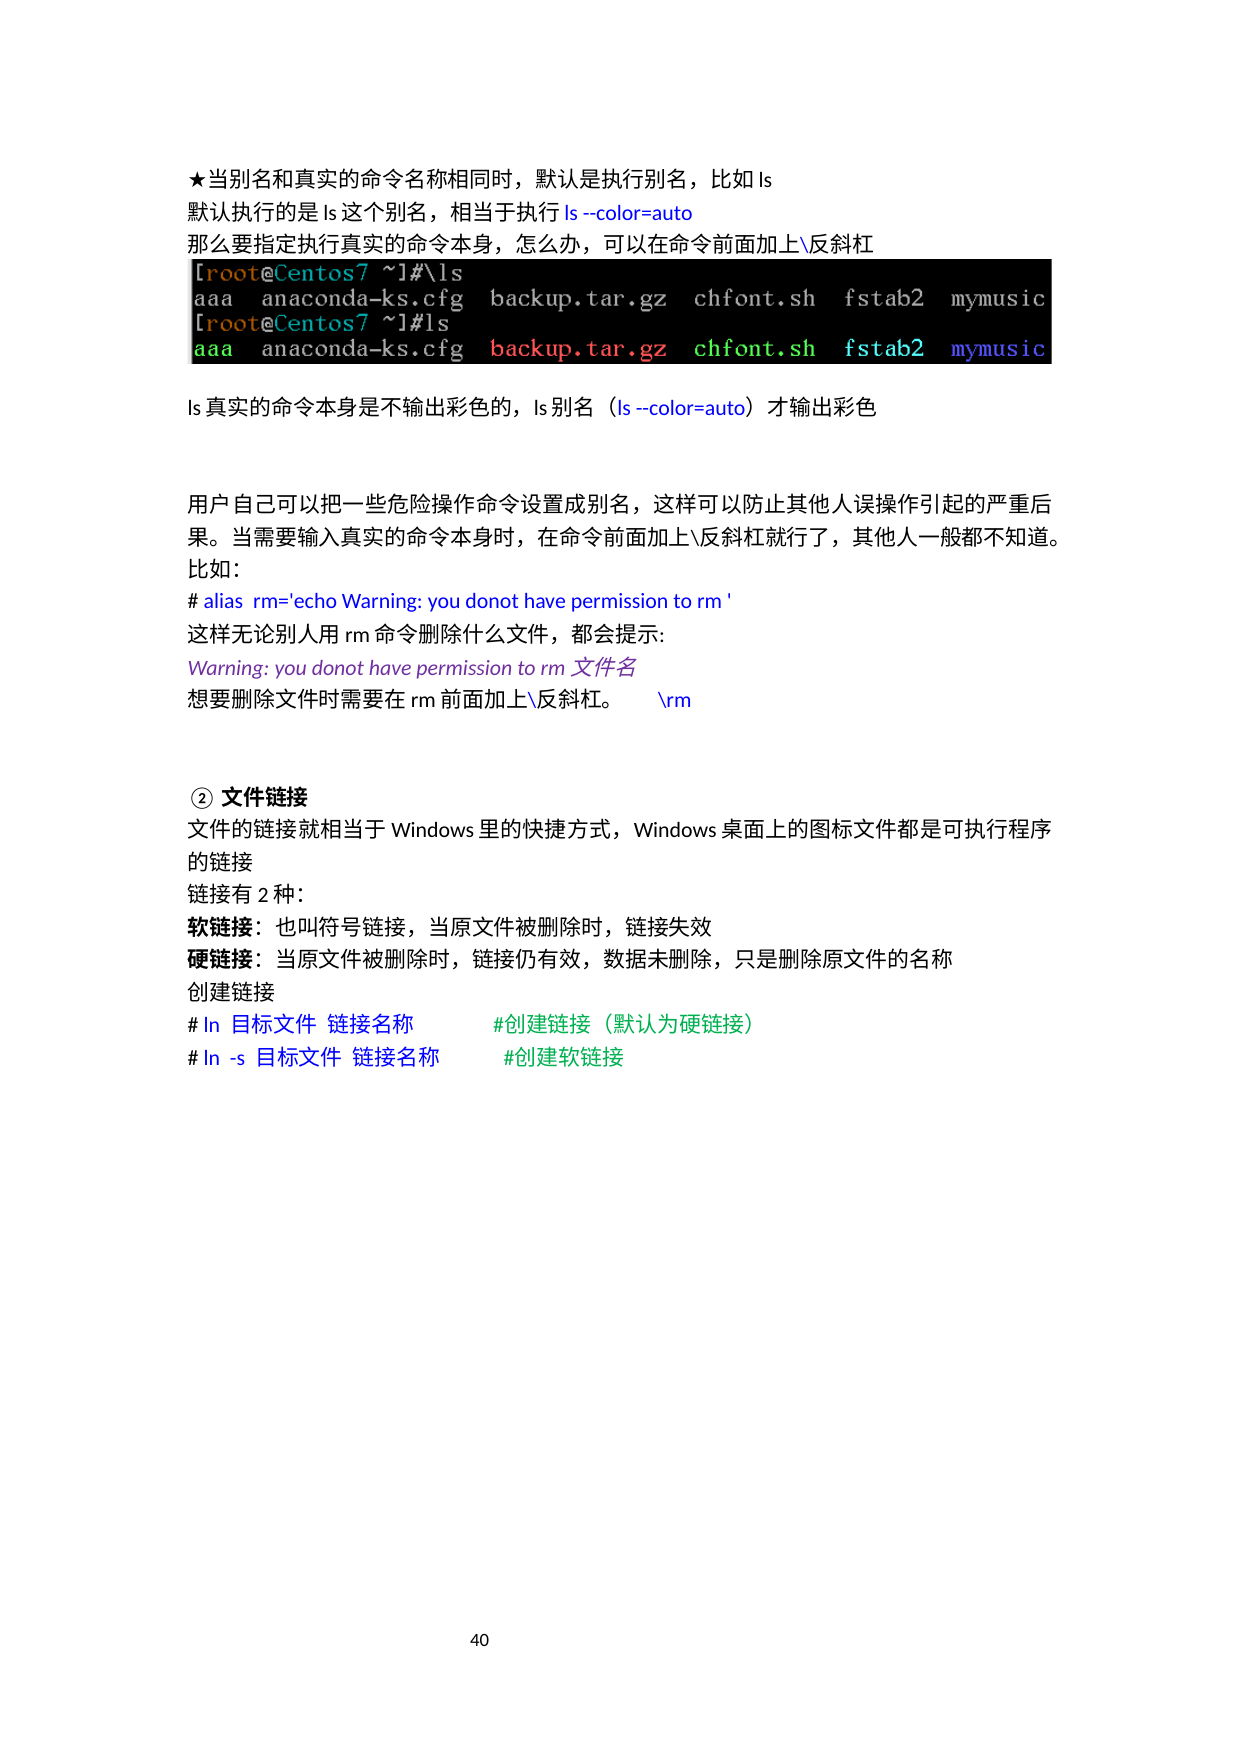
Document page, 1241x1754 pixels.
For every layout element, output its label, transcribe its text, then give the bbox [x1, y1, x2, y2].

text 硬链接：当原文件被删除时，链接仍有效，数据未删除，只是删除原文件的名称 [187, 942, 1053, 974]
text 比如： [187, 552, 1053, 584]
text 想要删除文件时需要在rm前面加上\反斜杠。 \rm [187, 682, 1053, 714]
text 用户自己可以把一些危险操作命令设置成别名，这样可以防止其他人误操作引起的严重后果。当需要输入真实的命令本身时，在命令前面加上\反斜杠就行了，其他人一般都不知道。 [187, 487, 1053, 552]
text 创建链接 [187, 974, 1053, 1007]
text ②文件链接 [187, 779, 1053, 812]
text 文件的链接就相当于Windows里的快捷方式，Windows桌面上的图标文件都是可执行程序的链接 [187, 812, 1053, 877]
text 默认执行的是ls这个别名，相当于执行ls --color=auto [187, 194, 1053, 227]
text # ln -s 目标文件 链接名称 #创建软链接 [187, 1039, 1053, 1072]
text 那么要指定执行真实的命令本身，怎么办，可以在命令前面加上\反斜杠 [187, 227, 1053, 259]
text 链接有2种： [187, 877, 1053, 909]
text 这样无论别人用rm命令删除什么文件，都会提示: [187, 617, 1053, 649]
text # alias rm='echo Warning: you donot have permission to rm ' [187, 584, 1053, 617]
text ls真实的命令本身是不输出彩色的，ls别名（ls --color=auto）才输出彩色 [187, 389, 1053, 422]
text # ln 目标文件 链接名称 #创建链接（默认为硬链接） [187, 1007, 1053, 1039]
text Warning: you donot have permission to rm 文件名 [187, 649, 1053, 682]
text 软链接：也叫符号链接，当原文件被删除时，链接失效 [187, 909, 1053, 942]
picture [187, 259, 1052, 364]
text ★当别名和真实的命令名称相同时，默认是执行别名，比如ls [187, 162, 1053, 194]
